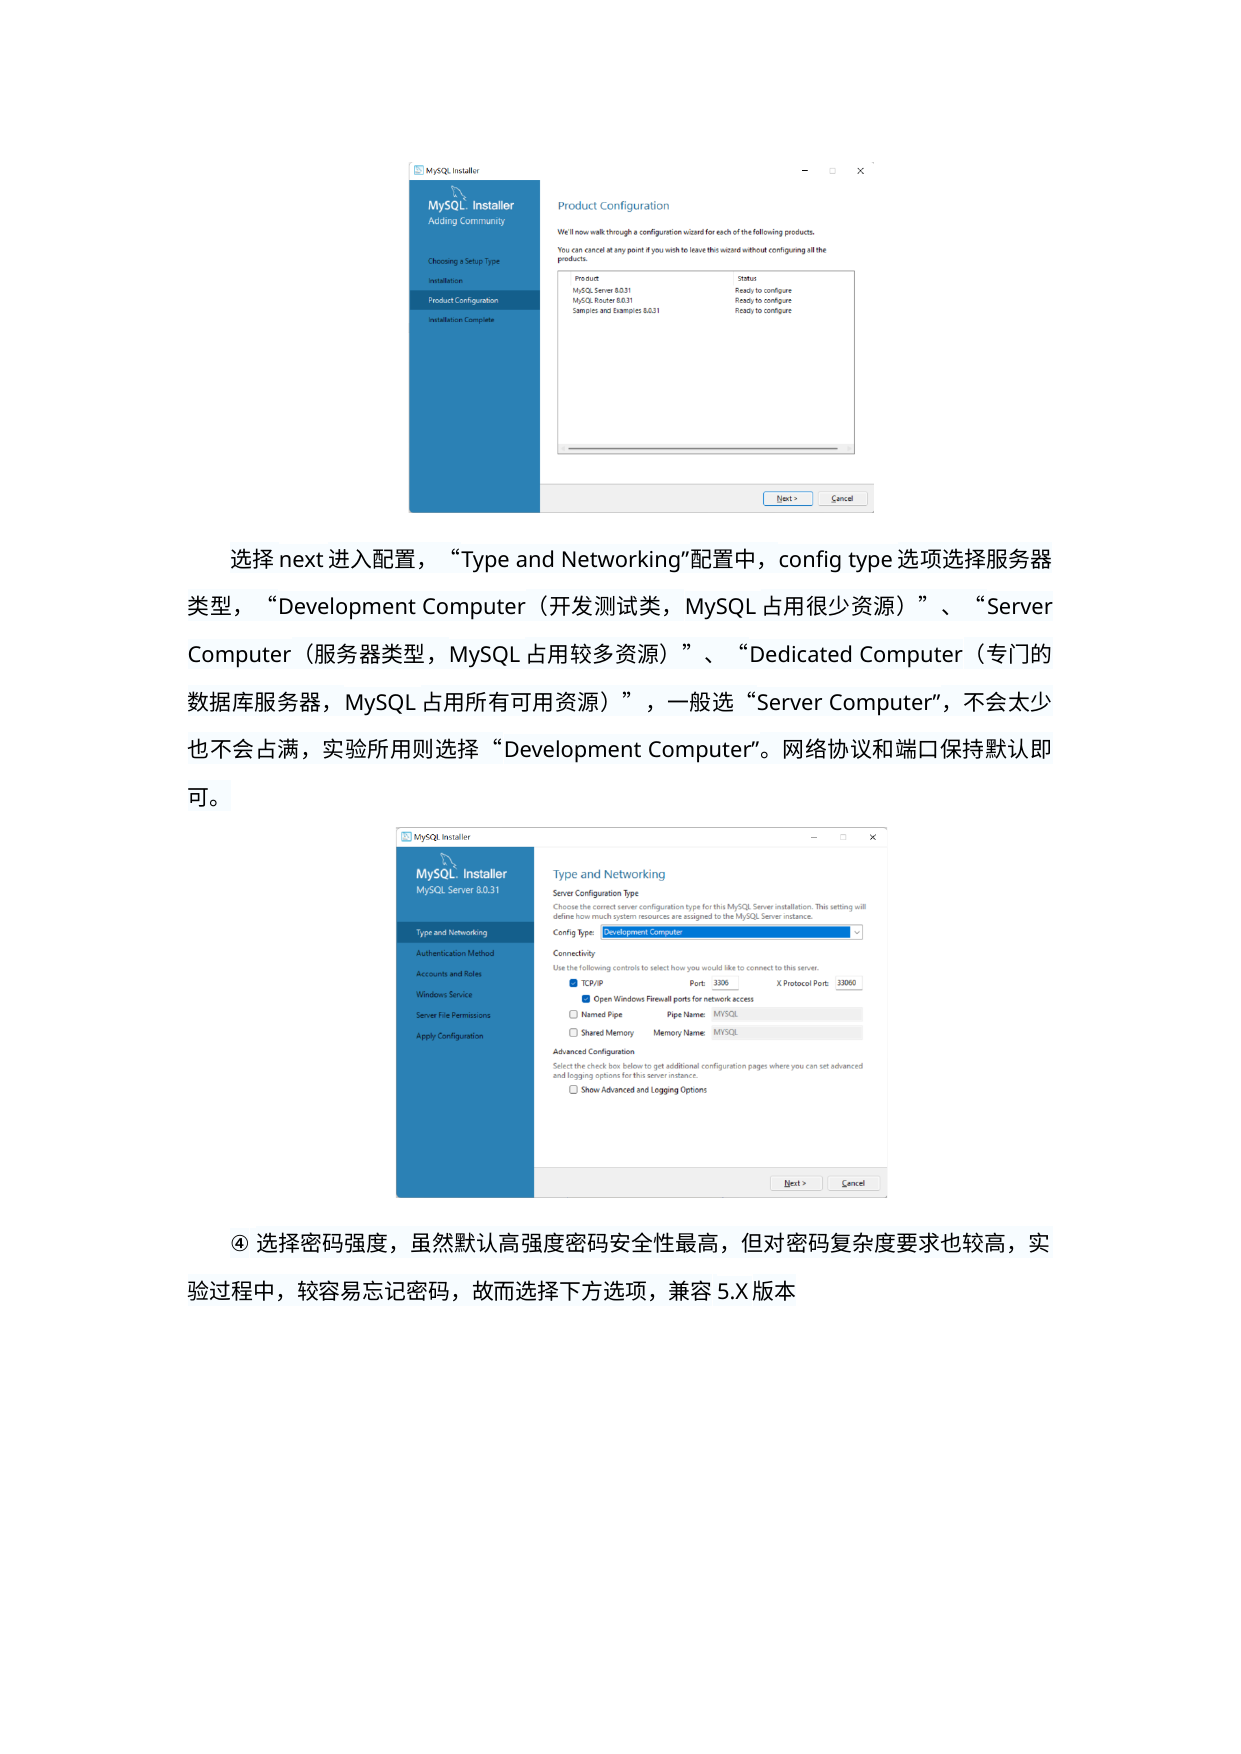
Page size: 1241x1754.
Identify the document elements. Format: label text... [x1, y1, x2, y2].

picture [395, 827, 888, 1198]
text ④ 选择密码强度，虽然默认高强度密码安全性最高，但对密码复杂度要求也较高，实验过程中，较容易忘记密码，故而选择下方选项，兼容5.X版本 [187, 1226, 1053, 1306]
text 选择next进入配置，“Type and Networking”配置中，config type选项选择服务器类型，“Development Computer（开发测试类，MySQL占用很少资源）”、“Server Computer（服务器类型，MySQL占用较多资源）”、“Dedicated Computer（专门的数据库服务器，MySQL占用所有可用资源）”，一般选“Server Computer”，不会太少，也不会占满，实验所用则选择“Development Computer”。网络协议和端口保持默认即可。 [187, 542, 1053, 811]
picture [408, 162, 874, 513]
